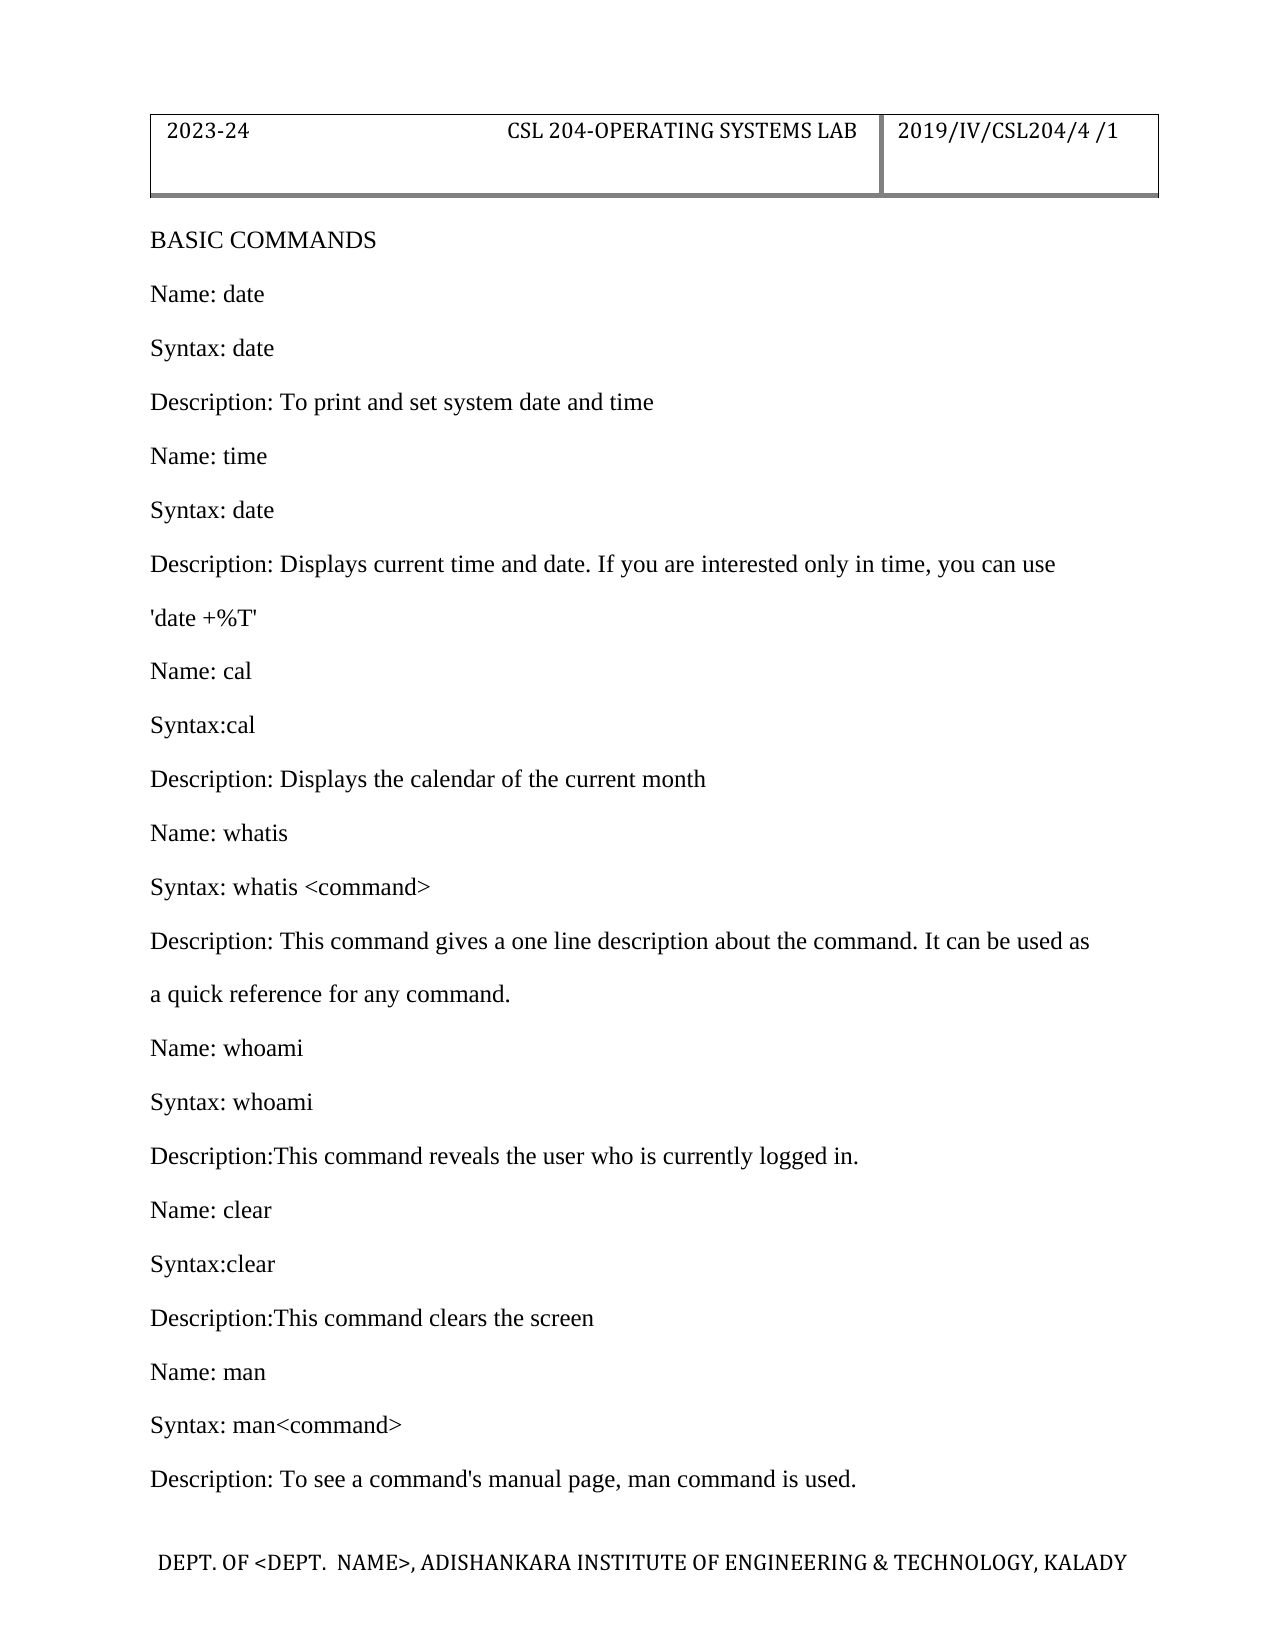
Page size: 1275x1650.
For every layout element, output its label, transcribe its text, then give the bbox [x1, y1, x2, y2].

text Description: Displays the calendar of the current month [150, 764, 1134, 793]
text BASIC COMMANDS [150, 226, 1134, 254]
text Syntax: date [150, 333, 1134, 362]
text 'date +%T' [150, 603, 1134, 631]
text Syntax: whoami [150, 1087, 1134, 1116]
text Syntax: date [150, 495, 1134, 524]
text Description: To print and set system date and time [150, 387, 1134, 416]
text Name: whatis [150, 818, 1134, 847]
text Syntax: man<command> [150, 1410, 1134, 1439]
text Name: cal [150, 656, 1134, 685]
text Description:This command reveals the user who is currently logged in. [150, 1141, 1134, 1170]
text Description: To see a command's manual page, man command is used. [150, 1464, 1134, 1493]
text Description: Displays current time and date. If you are interested only in time, you can use [150, 549, 1134, 577]
text Syntax:clear [150, 1249, 1134, 1278]
text Name: whoami [150, 1033, 1134, 1062]
text Name: time [150, 441, 1134, 470]
text Name: man [150, 1357, 1134, 1385]
text Syntax: whatis <command> [150, 872, 1134, 901]
text Syntax:cal [150, 710, 1134, 739]
text Name: date [150, 279, 1134, 308]
text Description: This command gives a one line description about the command. It can be used as [150, 926, 1134, 954]
text Name: clear [150, 1195, 1134, 1224]
text Description:This command clears the screen [150, 1303, 1134, 1331]
text a quick reference for any command. [150, 979, 1134, 1008]
